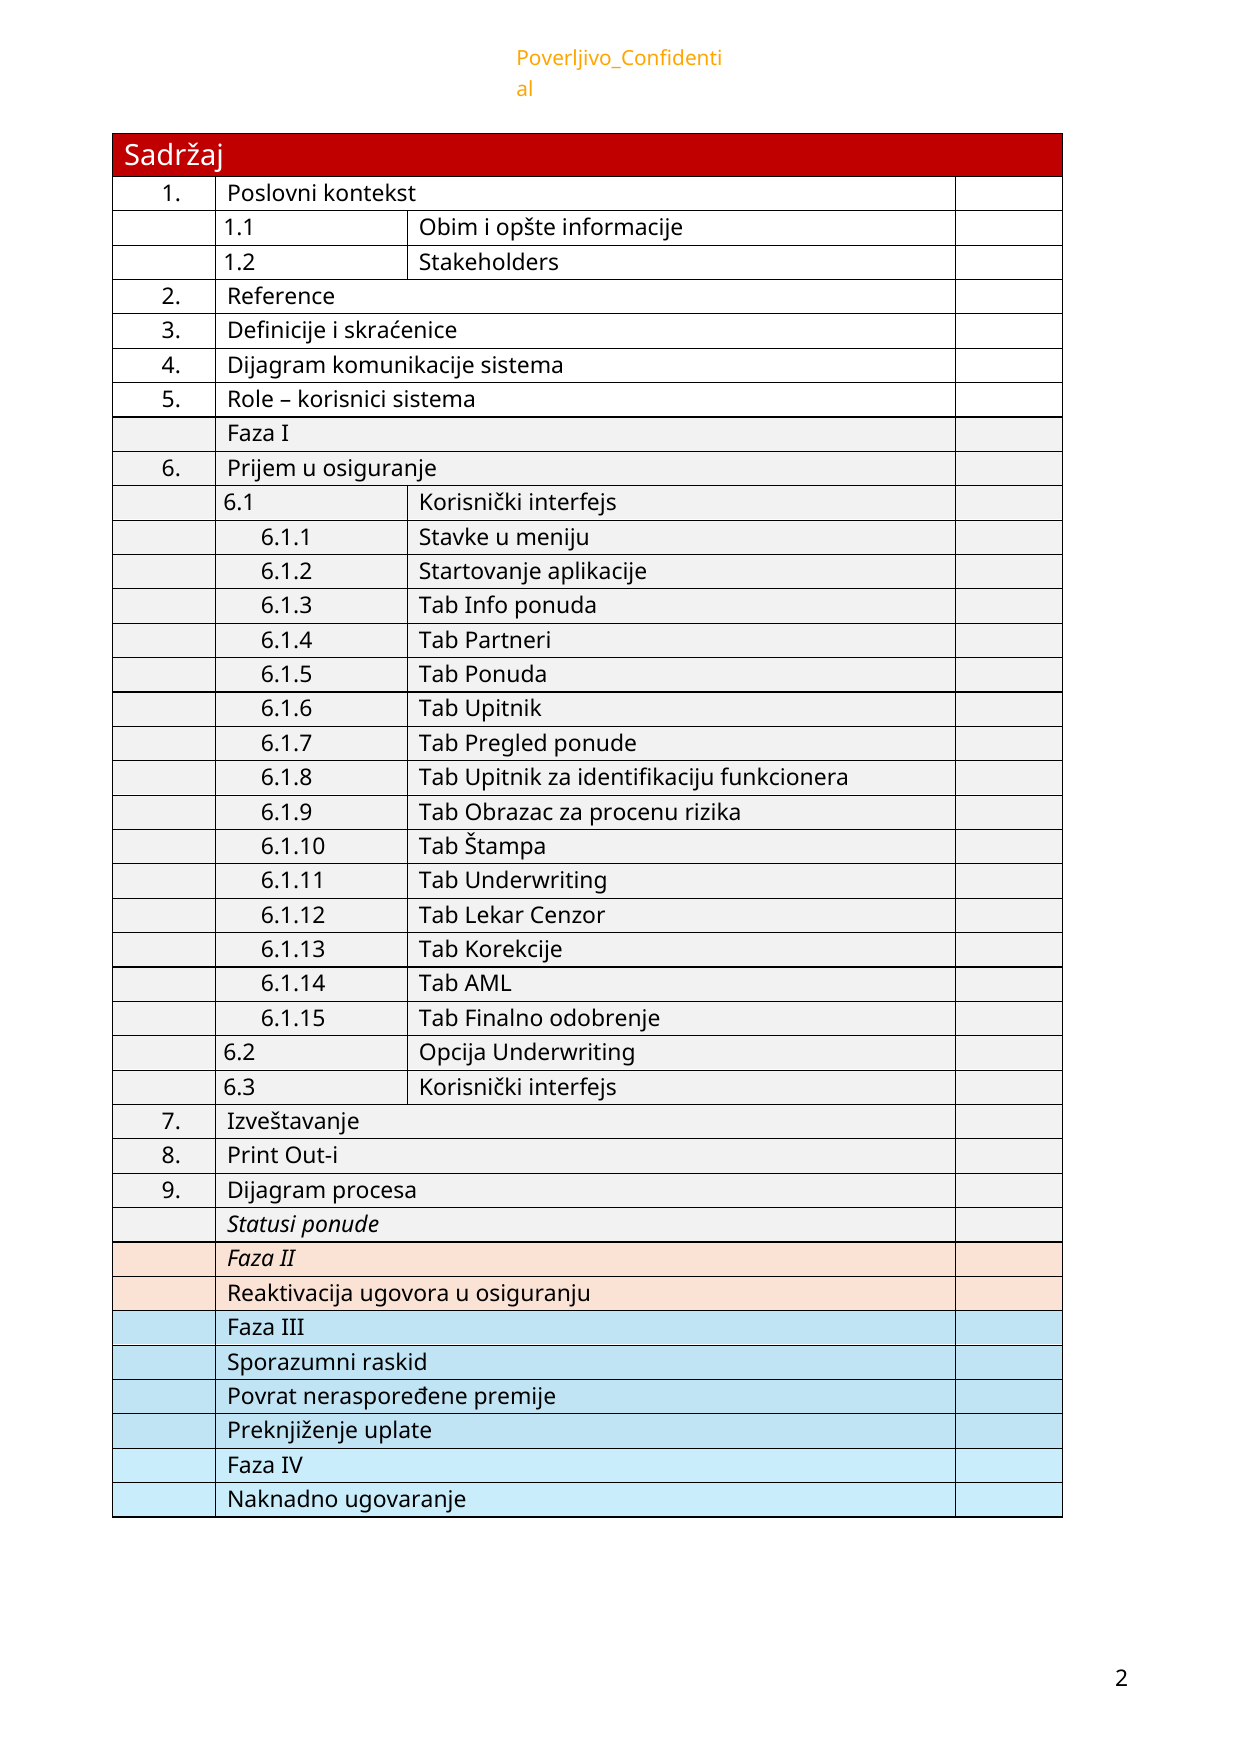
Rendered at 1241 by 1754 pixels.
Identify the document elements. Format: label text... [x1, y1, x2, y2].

table_cell [956, 864, 1062, 898]
table_cell [956, 693, 1062, 726]
table_cell [113, 521, 215, 554]
table_cell Faza I [216, 418, 955, 451]
table_cell 6.1.10 [216, 830, 407, 863]
table_cell [956, 624, 1062, 657]
table_cell [113, 1036, 215, 1069]
table_cell [113, 864, 215, 898]
table_cell 6.1.9 [216, 796, 407, 829]
table_cell [956, 1483, 1062, 1516]
table_cell [113, 1414, 215, 1448]
table_cell [113, 1311, 215, 1344]
table_cell Korisnički interfejs [408, 486, 955, 519]
table_cell [113, 177, 215, 210]
table_cell [113, 761, 215, 794]
table_cell [113, 314, 215, 348]
table_cell 6.1.5 [216, 658, 407, 691]
table_cell 6.1.14 [216, 968, 407, 1001]
table_cell [956, 1380, 1062, 1413]
table_cell Korisnički interfejs [408, 1071, 955, 1104]
table_cell [956, 280, 1062, 313]
table_cell [956, 177, 1062, 210]
table_cell Statusi ponude [216, 1208, 955, 1241]
table_cell [956, 1002, 1062, 1035]
table_cell Tab Upitnik [408, 693, 955, 726]
table_cell [956, 246, 1062, 279]
table_cell 6.1.12 [216, 899, 407, 932]
table_cell [113, 693, 215, 726]
table_cell [113, 1346, 215, 1379]
table_cell 6.1.1 [216, 521, 407, 554]
table_cell Prijem u osiguranje [216, 452, 955, 485]
table_cell Poslovni kontekst [216, 177, 955, 210]
table_cell Izveštavanje [216, 1105, 955, 1138]
table_cell [113, 624, 215, 657]
table_cell Faza IV [216, 1449, 955, 1482]
table_cell 6.1.11 [216, 864, 407, 898]
table_cell Faza III [216, 1311, 955, 1344]
table_cell [216, 486, 407, 519]
table_cell [113, 1277, 215, 1310]
table_cell [956, 796, 1062, 829]
table_cell [956, 968, 1062, 1001]
table_header Sadržaj [113, 134, 1062, 176]
table_cell 6.1.3 [216, 589, 407, 623]
table_cell [113, 486, 215, 519]
table_cell 6.1.13 [216, 933, 407, 966]
table_cell [113, 1449, 215, 1482]
table_cell Tab Partneri [408, 624, 955, 657]
table_cell [956, 1036, 1062, 1069]
table_cell [956, 830, 1062, 863]
table_cell [956, 727, 1062, 760]
table_cell 6.1.8 [216, 761, 407, 794]
table_cell [956, 933, 1062, 966]
table_cell [113, 1174, 215, 1207]
table_cell [113, 1208, 215, 1241]
table_cell Tab Korekcije [408, 933, 955, 966]
table_cell 6.1.6 [216, 693, 407, 726]
table_cell [956, 383, 1062, 416]
table_cell [216, 246, 407, 279]
table_cell Print Out-i [216, 1139, 955, 1173]
table_cell [956, 486, 1062, 519]
table_cell [956, 1277, 1062, 1310]
table_cell Reference [216, 280, 955, 313]
table_cell [956, 1139, 1062, 1173]
table_cell [216, 1036, 407, 1069]
table_cell [113, 349, 215, 382]
table_cell [956, 349, 1062, 382]
table_cell Dijagram komunikacije sistema [216, 349, 955, 382]
table_cell Tab Underwriting [408, 864, 955, 898]
table_cell [113, 658, 215, 691]
table_cell [113, 555, 215, 588]
table_cell Reaktivacija ugovora u osiguranju [216, 1277, 955, 1310]
table_cell [113, 280, 215, 313]
table_cell Tab Štampa [408, 830, 955, 863]
table_cell 6.1.7 [216, 727, 407, 760]
table_cell Povrat neraspoređene premije [216, 1380, 955, 1413]
table_cell Startovanje aplikacije [408, 555, 955, 588]
table_cell [113, 211, 215, 244]
table_cell [113, 589, 215, 623]
table_cell [956, 589, 1062, 623]
table_cell [113, 1071, 215, 1104]
table_cell Role – korisnici sistema [216, 383, 955, 416]
table_cell Stakeholders [408, 246, 955, 279]
table_cell [956, 1414, 1062, 1448]
table_cell Tab Obrazac za procenu rizika [408, 796, 955, 829]
table_cell 6.1.15 [216, 1002, 407, 1035]
table_cell Tab Info ponuda [408, 589, 955, 623]
table_cell [113, 246, 215, 279]
table_cell Tab Finalno odobrenje [408, 1002, 955, 1035]
table_cell [956, 1449, 1062, 1482]
table_cell [956, 418, 1062, 451]
table_cell [113, 1243, 215, 1276]
table_cell [113, 796, 215, 829]
table_cell [956, 314, 1062, 348]
table_cell [113, 830, 215, 863]
table_cell Tab Ponuda [408, 658, 955, 691]
table_cell [956, 1311, 1062, 1344]
table_cell [956, 899, 1062, 932]
table_cell Naknadno ugovaranje [216, 1483, 955, 1516]
table_cell [113, 418, 215, 451]
table_cell [956, 761, 1062, 794]
table_cell Tab Pregled ponude [408, 727, 955, 760]
table_cell [956, 658, 1062, 691]
table_cell Dijagram procesa [216, 1174, 955, 1207]
table_cell Preknjiženje uplate [216, 1414, 955, 1448]
table_cell Tab Upitnik za identifikaciju funkcionera [408, 761, 955, 794]
table_cell [956, 211, 1062, 244]
table_cell Opcija Underwriting [408, 1036, 955, 1069]
table_cell [956, 555, 1062, 588]
table_cell [956, 1174, 1062, 1207]
table_cell [113, 968, 215, 1001]
table_cell Tab Lekar Cenzor [408, 899, 955, 932]
table_cell Obim i opšte informacije [408, 211, 955, 244]
table_cell Definicije i skraćenice [216, 314, 955, 348]
table_cell [113, 1105, 215, 1138]
table_cell [113, 383, 215, 416]
table_cell [216, 211, 407, 244]
table_cell [956, 521, 1062, 554]
table_cell [956, 1346, 1062, 1379]
table_cell [113, 1002, 215, 1035]
table_cell Stavke u meniju [408, 521, 955, 554]
table_cell [956, 1071, 1062, 1104]
table_cell Sporazumni raskid [216, 1346, 955, 1379]
table_cell [113, 899, 215, 932]
table_cell 6.1.2 [216, 555, 407, 588]
table_cell [113, 452, 215, 485]
table_cell 6.1.4 [216, 624, 407, 657]
table_cell [113, 1380, 215, 1413]
table_cell [113, 727, 215, 760]
table_cell [216, 1071, 407, 1104]
table_cell Faza II [216, 1243, 955, 1276]
table_cell [113, 933, 215, 966]
table_cell [956, 1243, 1062, 1276]
table_cell [113, 1139, 215, 1173]
table_cell [956, 452, 1062, 485]
table_cell Tab AML [408, 968, 955, 1001]
table_cell [113, 1483, 215, 1516]
table_cell [956, 1105, 1062, 1138]
table_cell [956, 1208, 1062, 1241]
